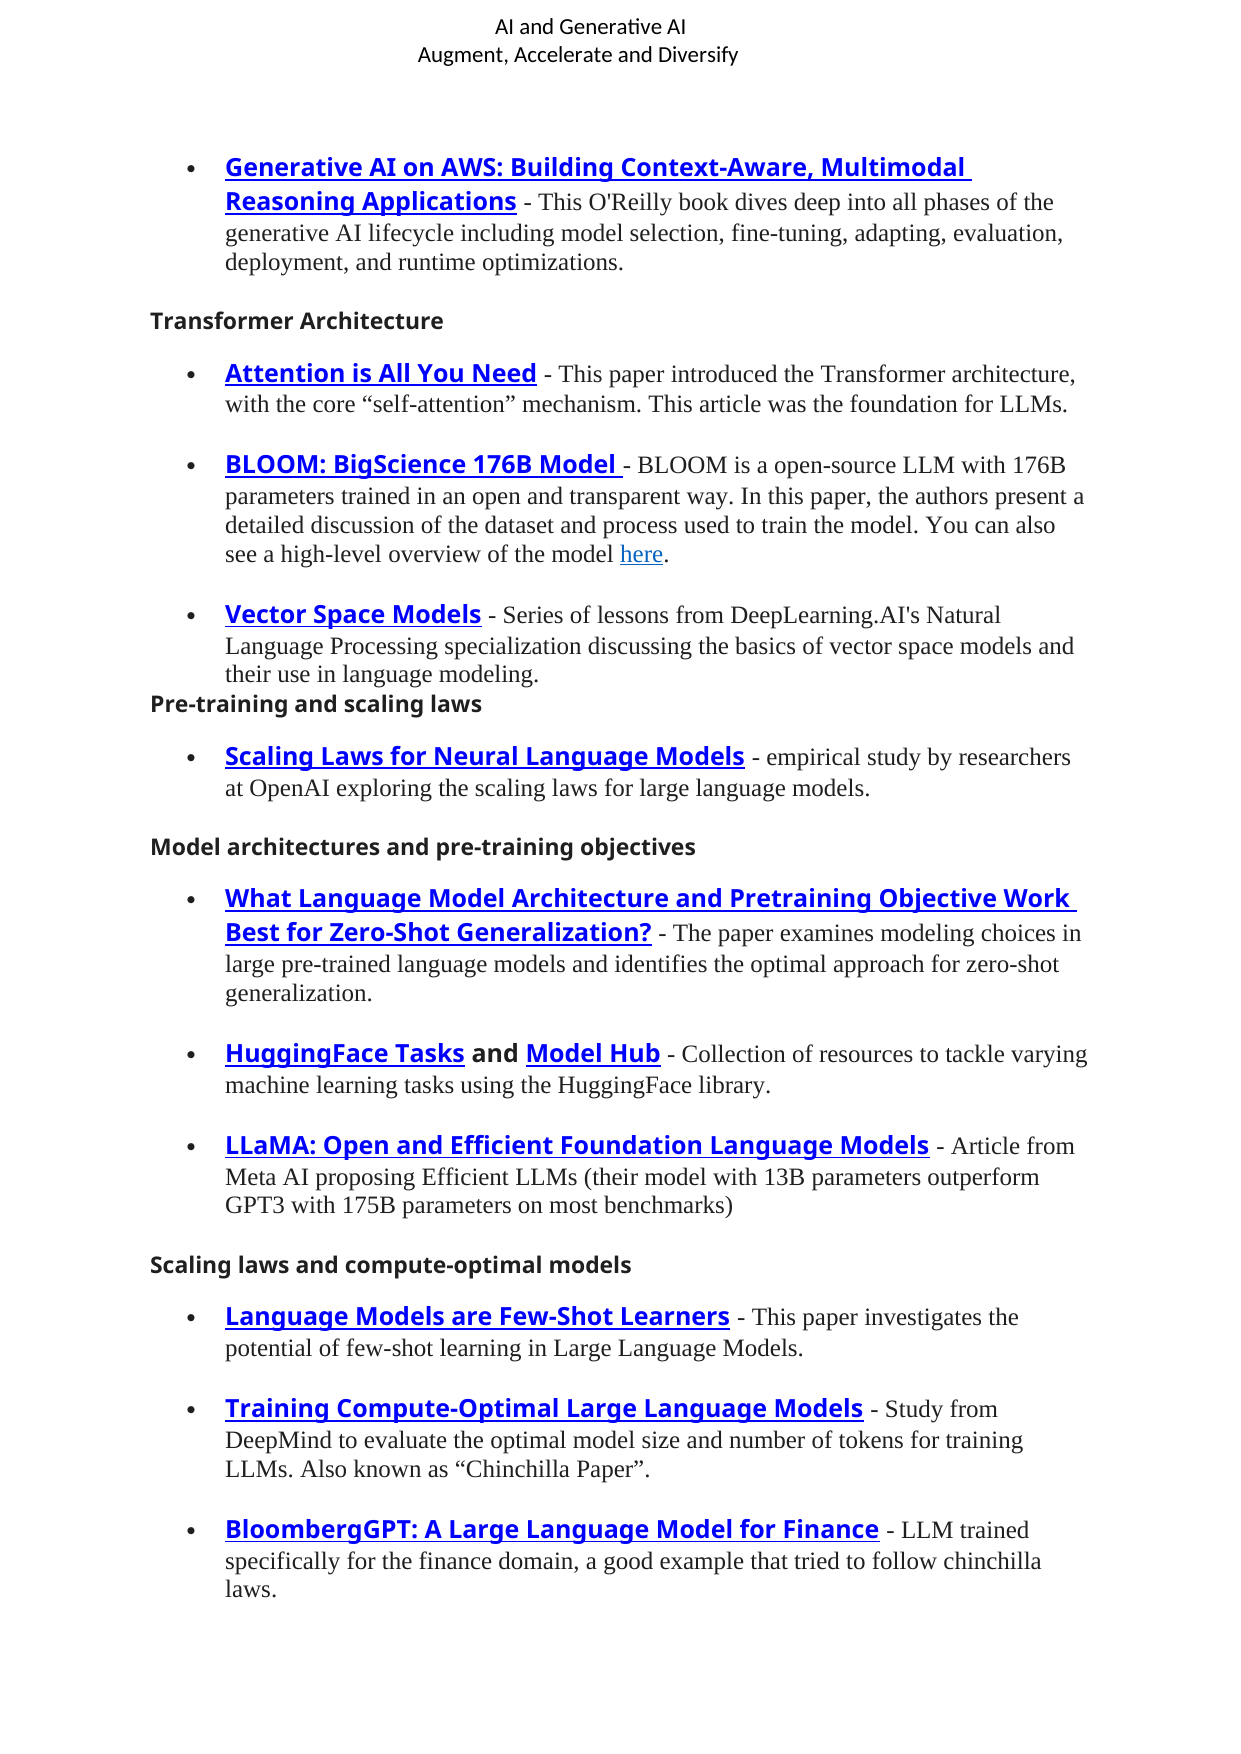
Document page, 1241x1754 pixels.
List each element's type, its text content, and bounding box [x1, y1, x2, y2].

list BloombergGPT: A Large Language Model for Finance - LLM trained specifically for the finance domain, a good example that tried to follow chinchilla laws. [187, 1512, 1090, 1603]
list LLaMA: Open and Efficient Foundation Language Models - Article from Meta AI proposing Efficient LLMs (their model with 13B parameters outperform GPT3 with 175B parameters on most benchmarks) [187, 1128, 1090, 1219]
list BLOOM: BigScience 176B Model - BLOOM is a open-source LLM with 176B parameters trained in an open and transparent way. In this paper, the authors present a detailed discussion of the dataset and process used to train the model. You can also see a high-level overview of the model here. [187, 447, 1090, 567]
list Language Models are Few-Shot Learners - This paper investigates the potential of few-shot learning in Large Language Models. [187, 1299, 1090, 1362]
text Transformer Architecture [150, 305, 1090, 336]
list HuggingFace Tasks and Model Hub - Collection of resources to tackle varying machine learning tasks using the HuggingFace library. [187, 1036, 1090, 1099]
text Pre-training and scaling laws [150, 688, 1090, 719]
list Generative AI on AWS: Building Context-Aware, Multimodal Reasoning Applications - This O'Reilly book dives deep into all phases of the generative AI lifecycle including model selection, fine-tuning, adapting, evaluation, deployment, and runtime optimizations. [187, 150, 1090, 276]
text Scaling laws and compute-optimal models [150, 1248, 1090, 1280]
list Attention is All You Need - This paper introduced the Transformer architecture, with the core “self-attention” mechanism. This article was the foundation for LLMs. [187, 355, 1090, 418]
list What Language Model Architecture and Pretraining Objective Work Best for Zero-Shot Generalization? - The paper examines modeling choices in large pre-trained language models and identifies the optimal approach for zero-shot generalization. [187, 881, 1090, 1007]
text Model architectures and pre-training objectives [150, 831, 1090, 862]
list Scaling Laws for Neural Language Models - empirical study by researchers at OpenAI exploring the scaling laws for large language models. [187, 739, 1090, 801]
list Vector Space Models - Series of lessons from DeepLearning.AI's Natural Language Processing specialization discussing the basics of vector space models and their use in language modeling. [187, 597, 1090, 688]
list Training Compute-Optimal Large Language Models - Study from DeepMind to evaluate the optimal model size and number of tokens for training LLMs. Also known as “Chinchilla Paper”. [187, 1391, 1090, 1482]
